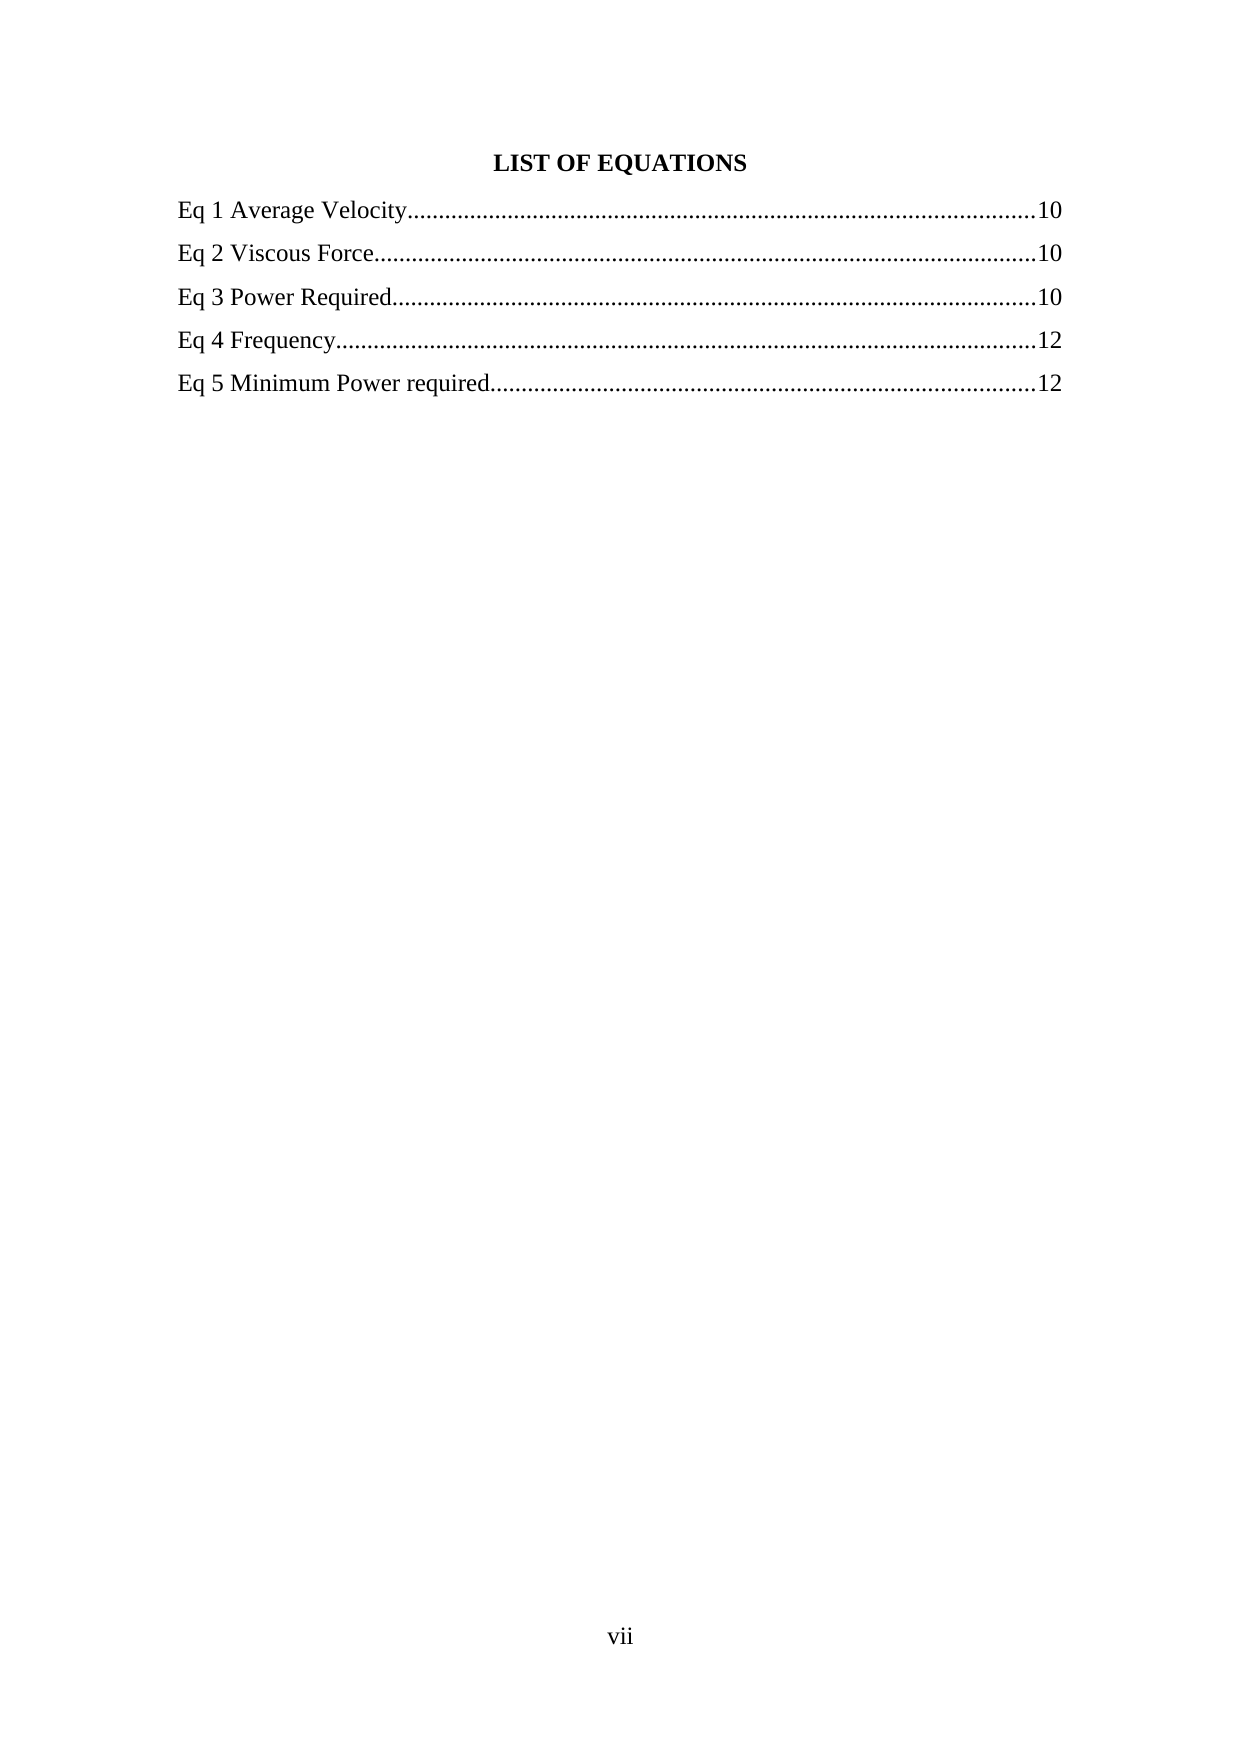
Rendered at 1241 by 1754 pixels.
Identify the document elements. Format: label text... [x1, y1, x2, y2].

text Eq 5 Minimum Power required 12 [177, 368, 1063, 397]
text Eq 3 Power Required 10 [177, 282, 1063, 310]
text Eq 1 Average Velocity 10 [177, 195, 1063, 224]
text Eq 4 Frequency 12 [177, 325, 1063, 353]
text LIST OF EQUATIONS [177, 148, 1063, 176]
text Eq 2 Viscous Force 10 [177, 238, 1063, 267]
